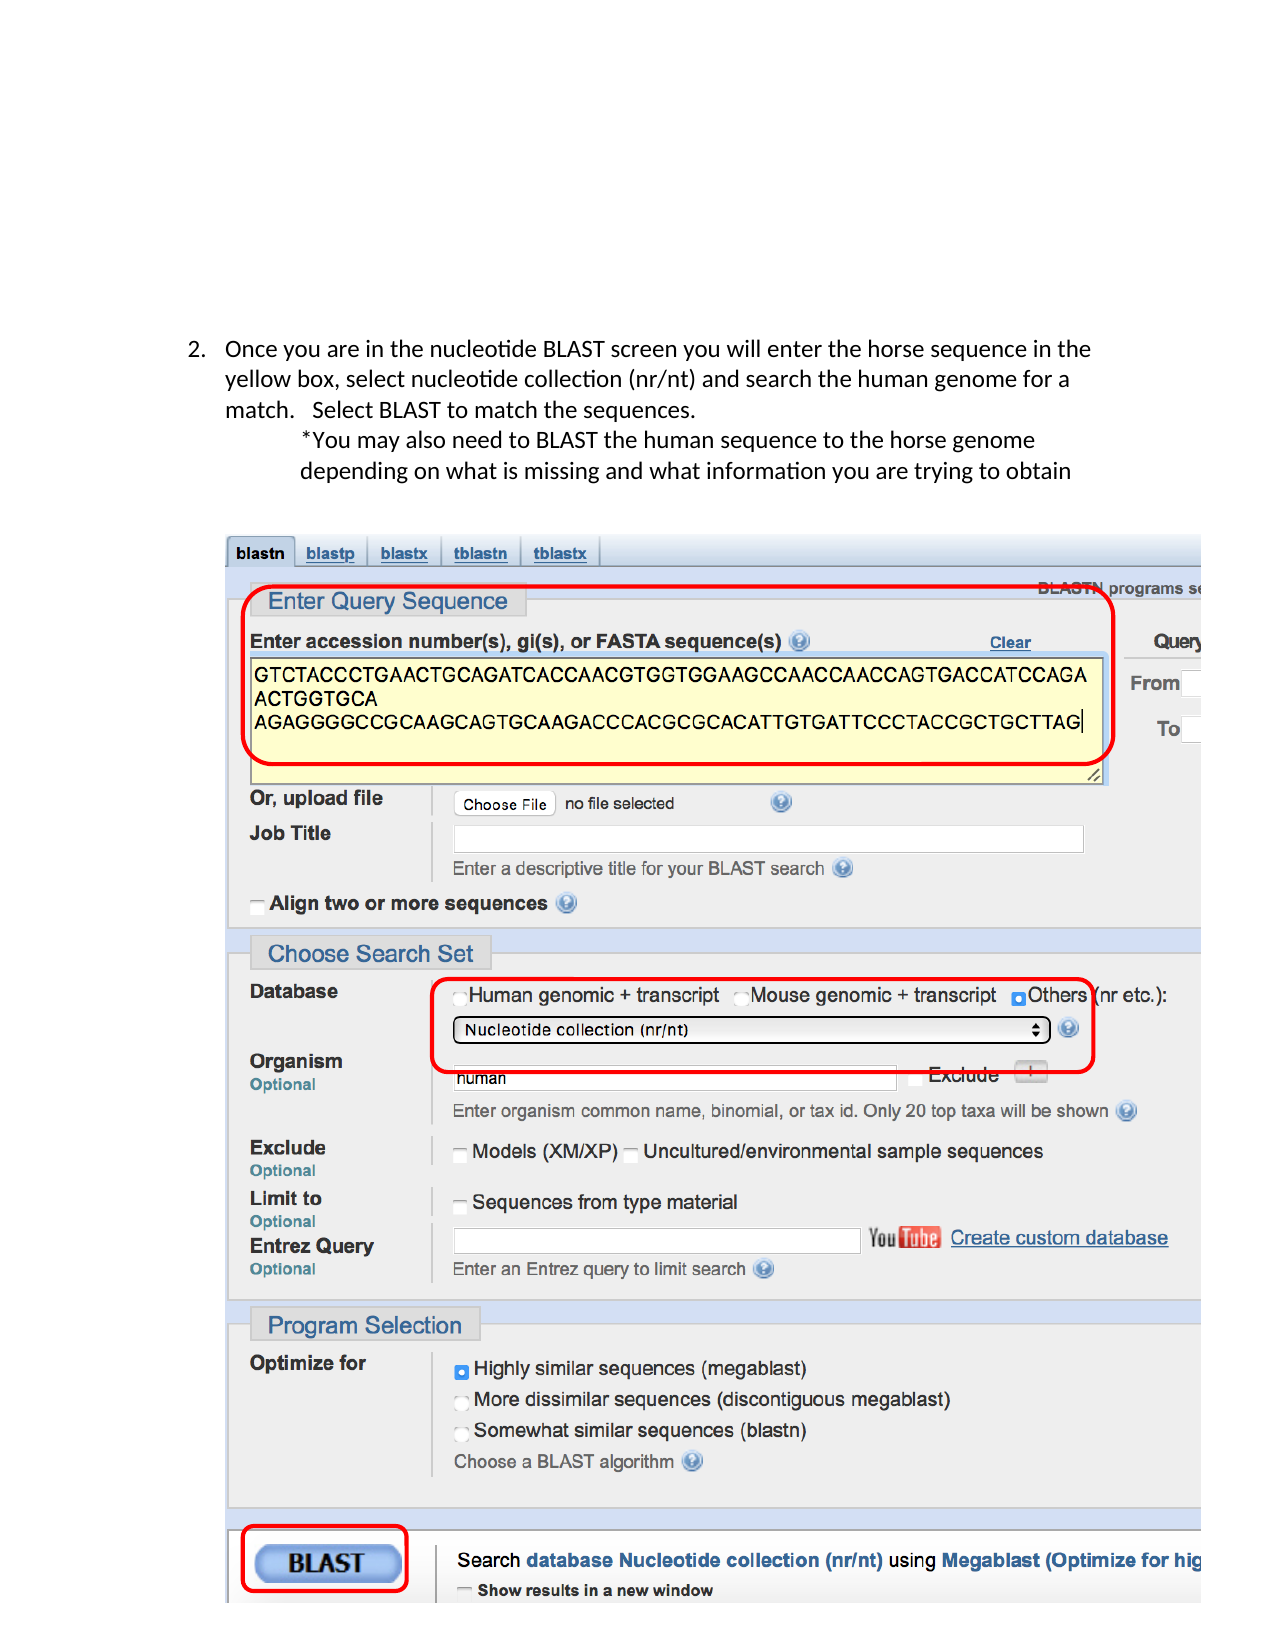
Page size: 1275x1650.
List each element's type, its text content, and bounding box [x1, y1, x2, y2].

list Once you are in the nucleotide BLAST screen you will enter the horse sequence in the yellow box, select nucleotide collection (nr/nt) and search the human genome for a match. Select BLAST to match the sequences. [187, 333, 1125, 425]
picture [225, 507, 1201, 1603]
text *You may also need to BLAST the human sequence to the horse genome depending on what is missing and what information you are trying to obtain [300, 425, 1125, 486]
